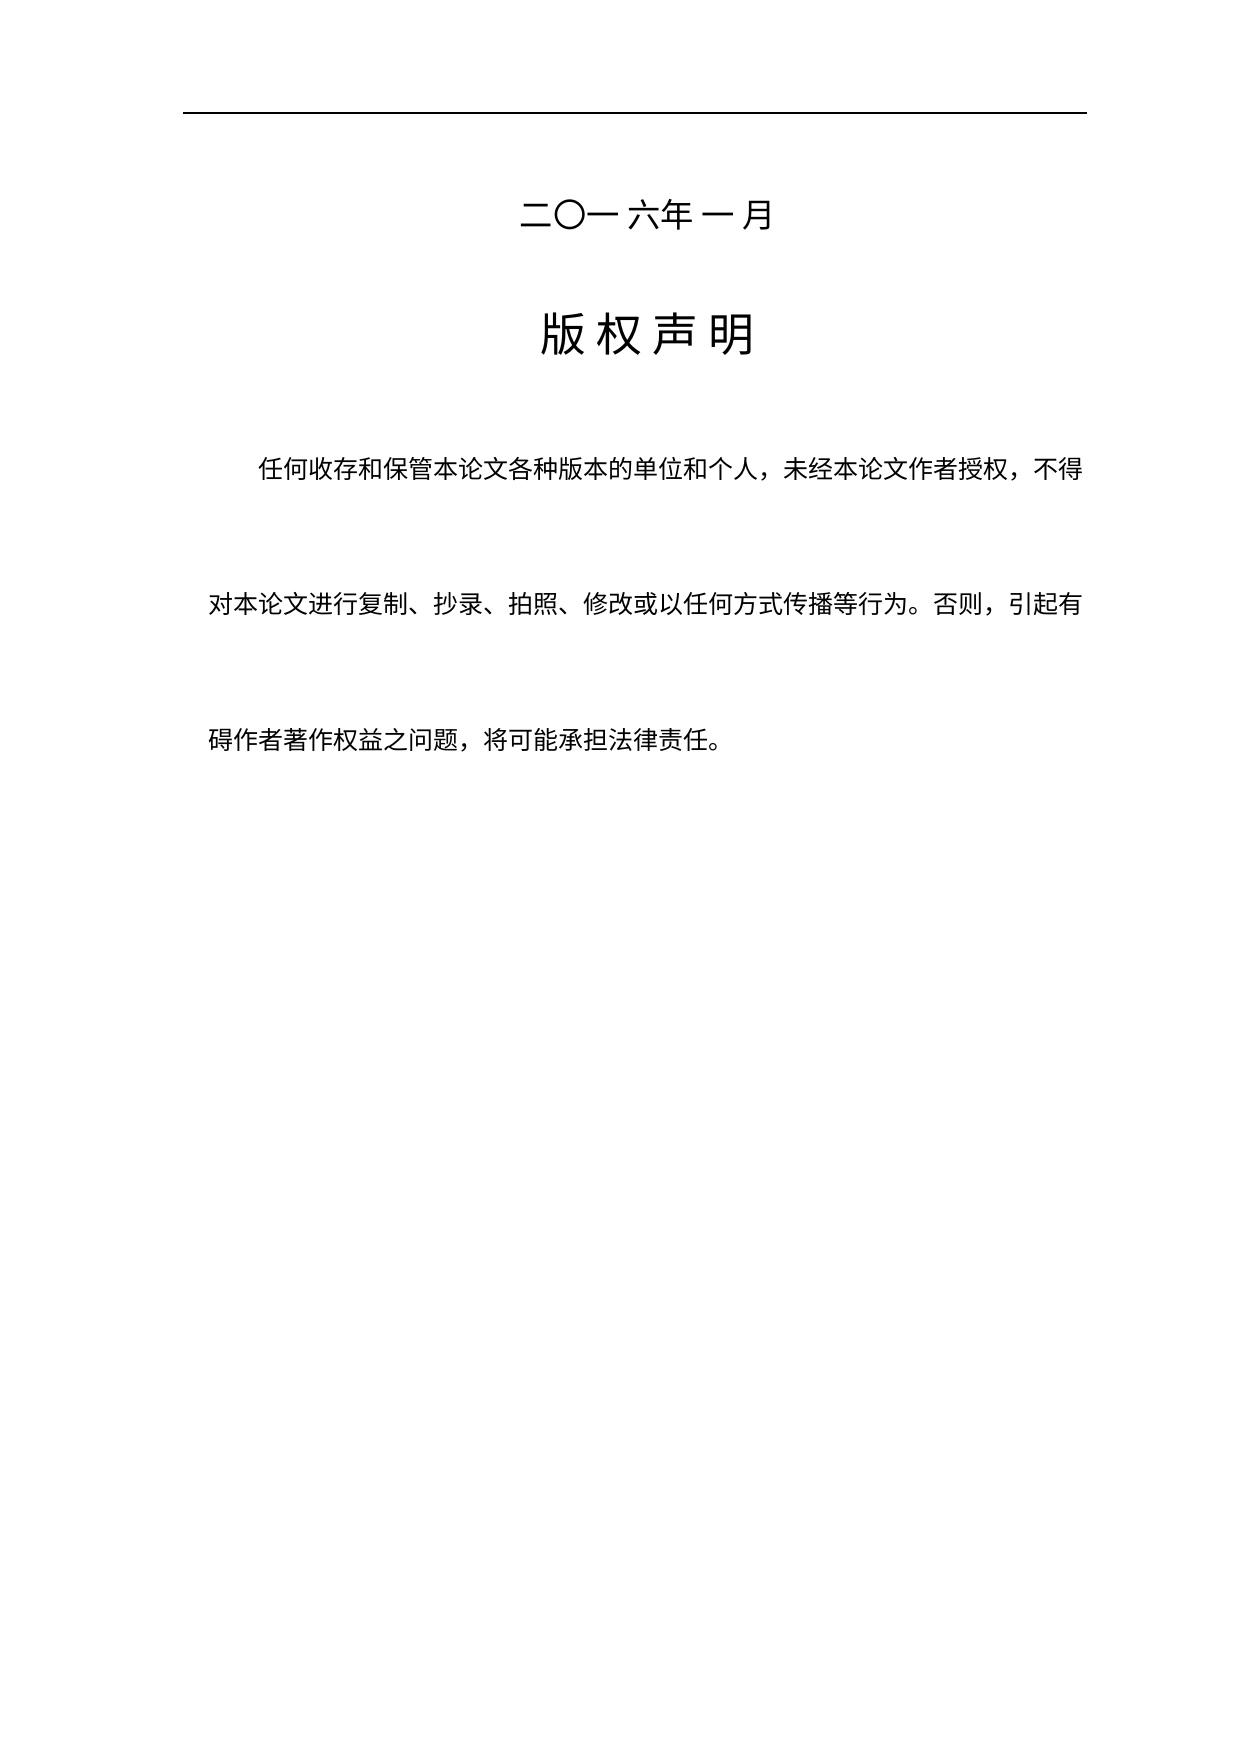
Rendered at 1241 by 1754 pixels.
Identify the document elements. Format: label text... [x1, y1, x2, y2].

text 任何收存和保管本论文各种版本的单位和个人，未经本论文作者授权，不得对本论文进行复制、抄录、拍照、修改或以任何方式传播等行为。否则，引起有碍作者著作权益之问题，将可能承担法律责任。 [208, 433, 1087, 773]
text 版 权 声 明 [208, 297, 1087, 365]
text 二〇一 六年 一 月 [208, 178, 1087, 246]
